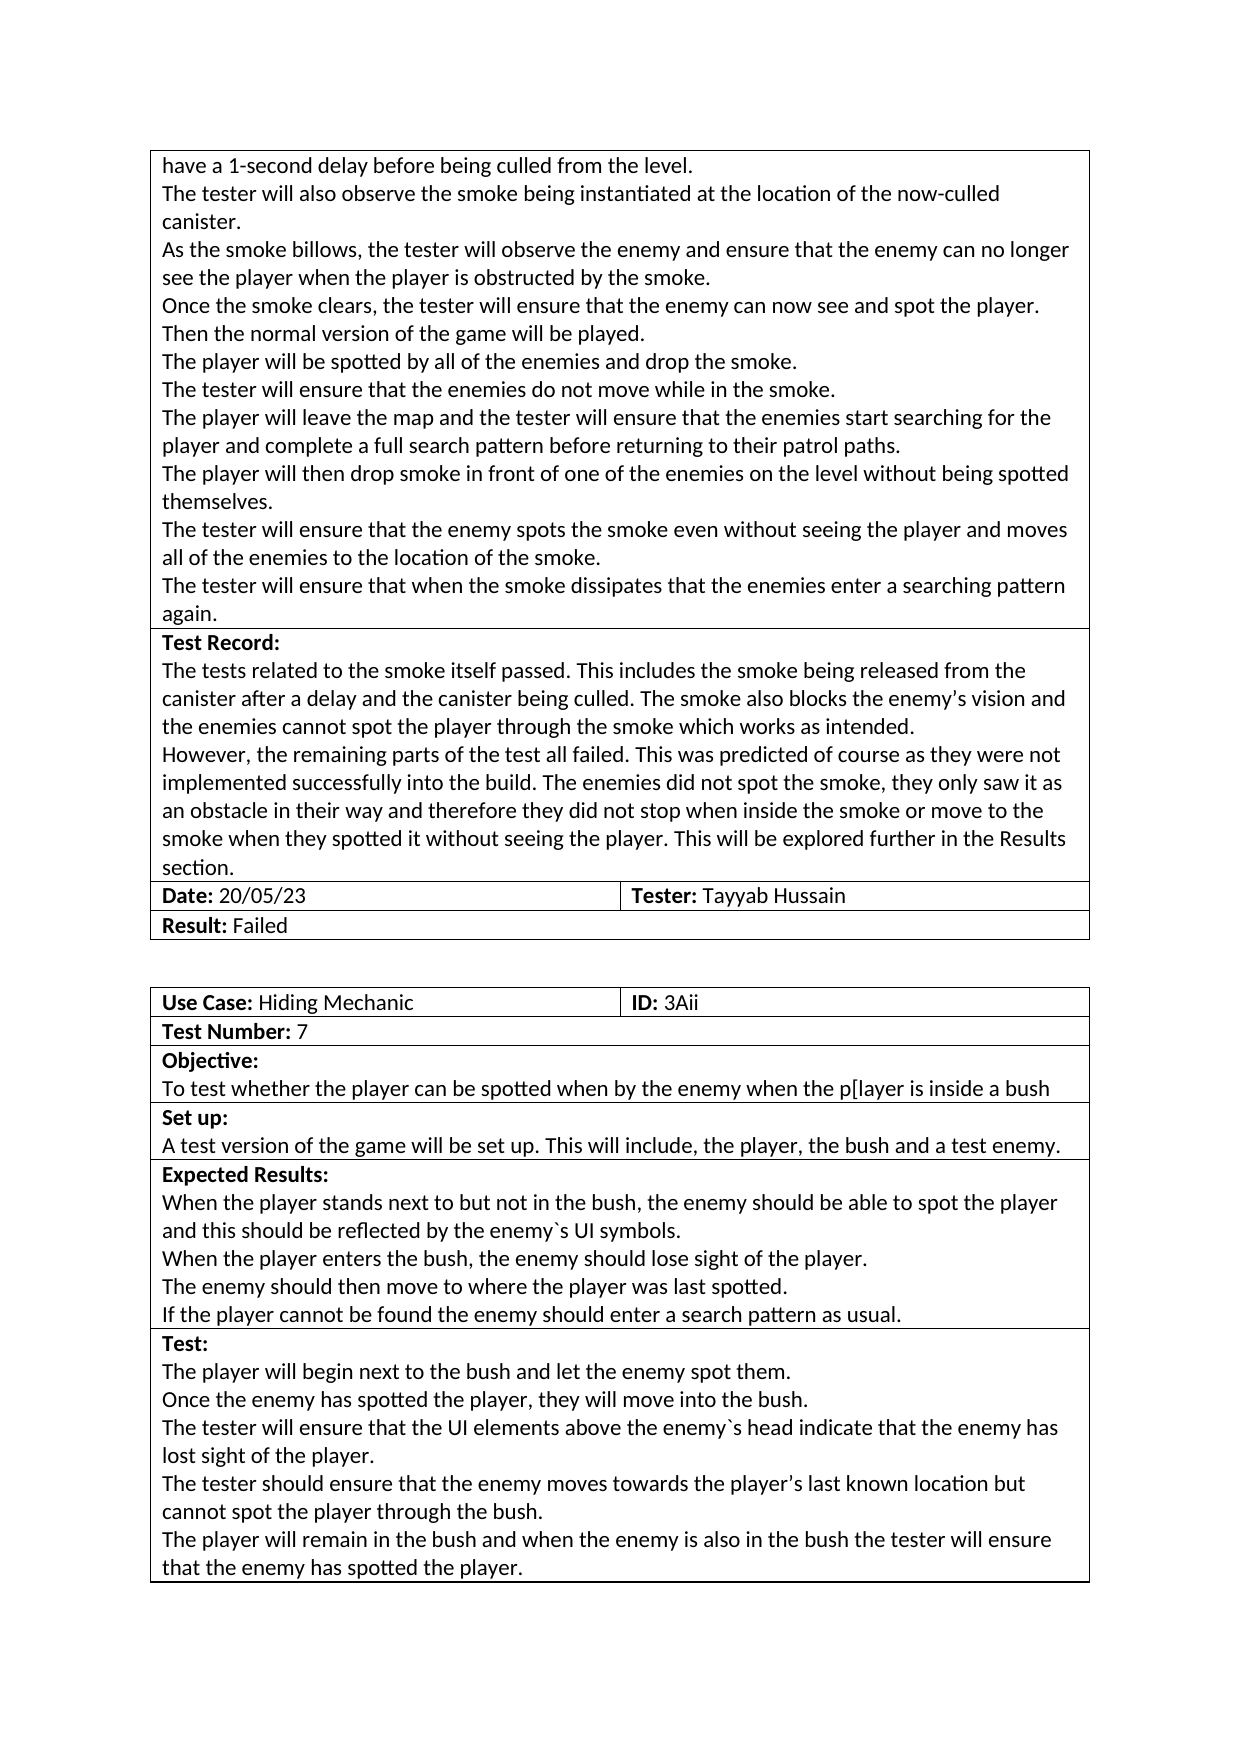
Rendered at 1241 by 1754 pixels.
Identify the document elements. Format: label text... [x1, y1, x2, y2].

table_cell Test Record: The tests related to the smoke itself passed. This includes the smoke being released from the canister after a delay and the canister being culled. The smoke also blocks the enemy’s vision and the enemies cannot spot the player through the smoke which works as intended. However, the remaining parts of the test all failed. This was predicted of course as they were not implemented successfully into the build. The enemies did not spot the smoke, they only saw it as an obstacle in their way and therefore they did not stop when inside the smoke or move to the smoke when they spotted it without seeing the player. This will be explored further in the Results section. [151, 629, 1089, 881]
table_cell Test Number: 7 [151, 1017, 1089, 1045]
table_cell Result: Failed [151, 911, 1089, 939]
table_cell Objective: To test whether the player can be spotted when by the enemy when the p[layer is inside a bush [151, 1046, 1089, 1102]
table_cell Test: The player will begin next to the bush and let the enemy spot them. Once the enemy has spotted the player, they will move into the bush. The tester will ensure that the UI elements above the enemy`s head indicate that the enemy has lost sight of the player. The tester should ensure that the enemy moves towards the player’s last known location but cannot spot the player through the bush. The player will remain in the bush and when the enemy is also in the bush the tester will ensure that the enemy has spotted the player. [151, 1329, 1089, 1581]
table_cell Expected Results: When the player stands next to but not in the bush, the enemy should be able to spot the player and this should be reflected by the enemy`s UI symbols. When the player enters the bush, the enemy should lose sight of the player. The enemy should then move to where the player was last spotted. If the player cannot be found the enemy should enter a search pattern as usual. [151, 1160, 1089, 1328]
table_header Use Case: Hiding Mechanic [151, 988, 620, 1016]
table_cell Tester: Tayyab Hussain [621, 882, 1089, 910]
table_header ID: 3Aii [621, 988, 1089, 1016]
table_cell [151, 151, 1089, 627]
table_cell Date: 20/05/23 [151, 882, 620, 910]
table_cell Set up: A test version of the game will be set up. This will include, the player, the bush and a test enemy. [151, 1103, 1089, 1159]
